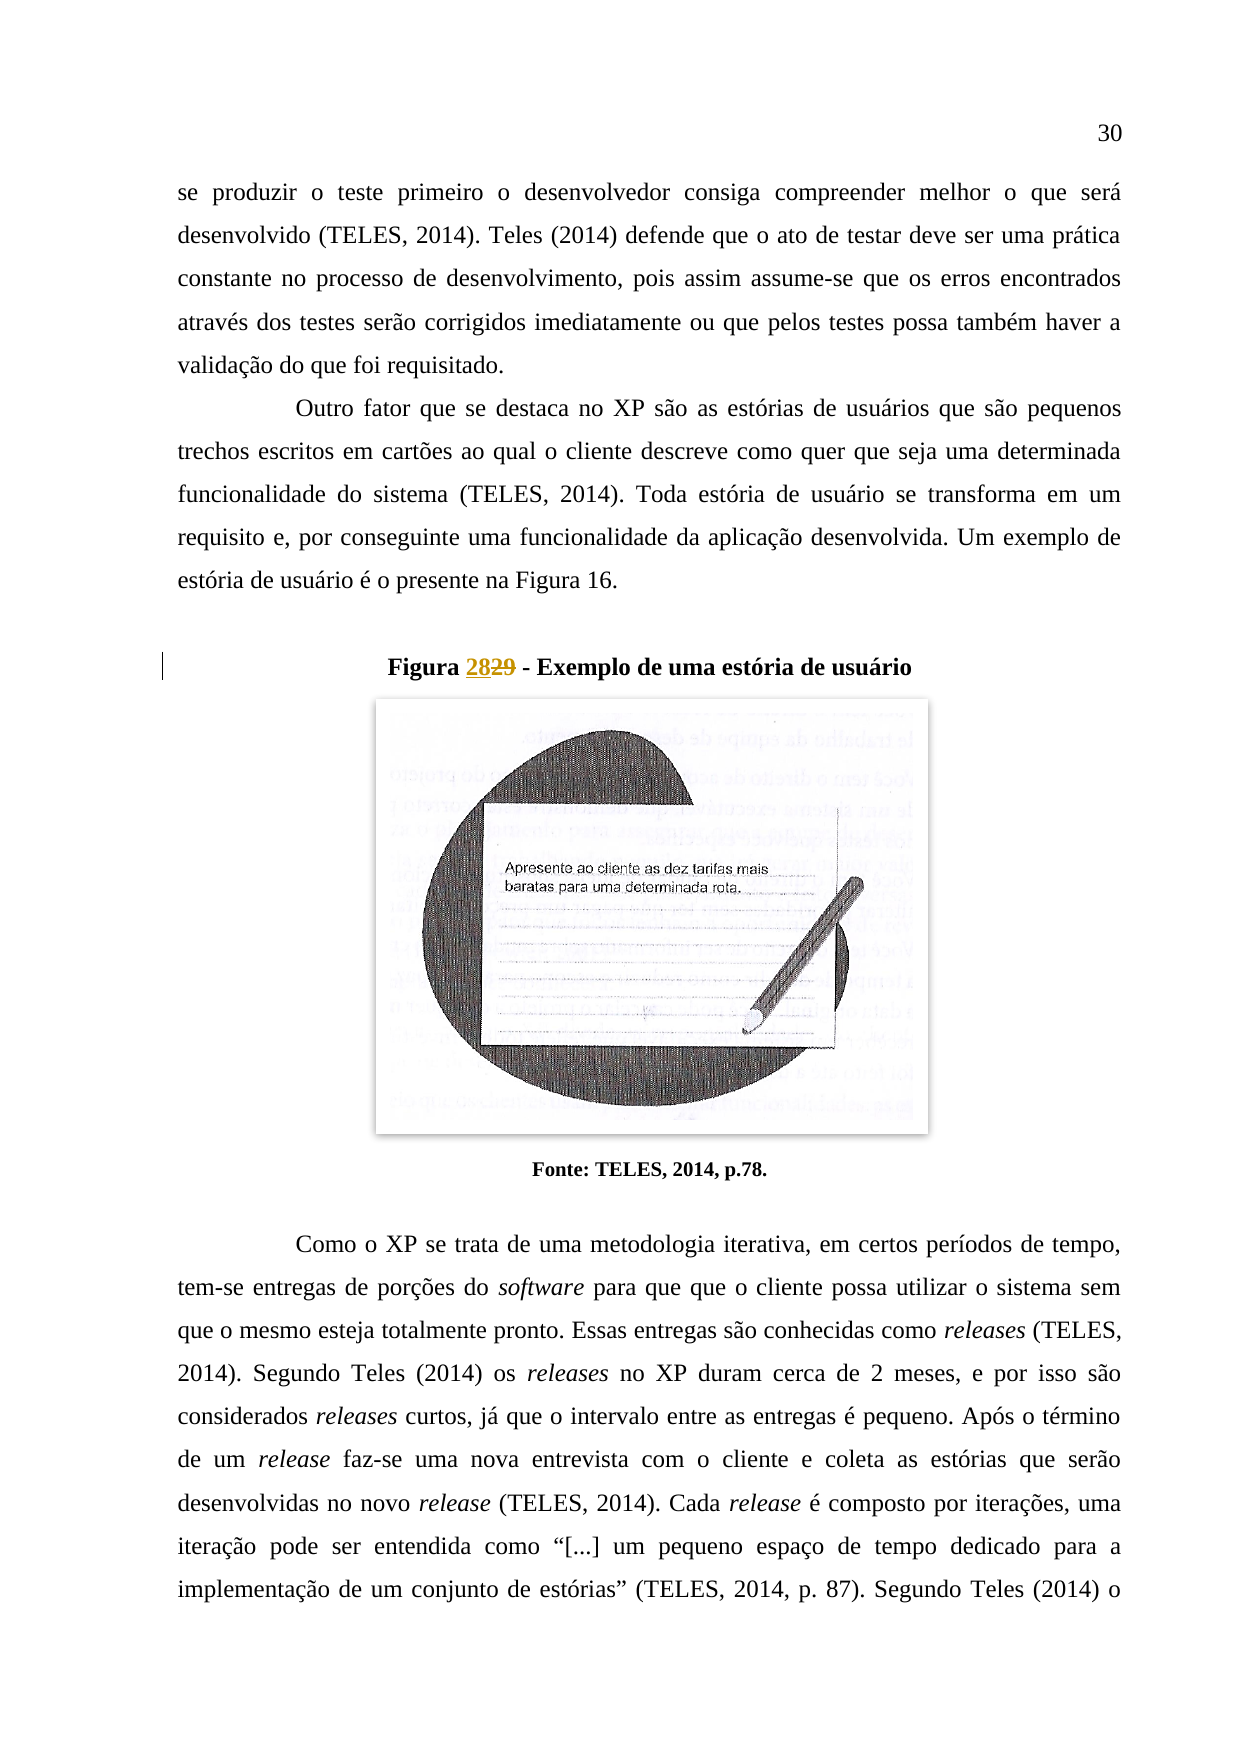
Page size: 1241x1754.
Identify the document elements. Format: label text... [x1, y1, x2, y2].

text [177, 1229, 1122, 1603]
text Outro fator que se destaca no XP são as estórias de usuários que são pequenos trechos escritos em cartões ao qual o cliente descreve como quer que seja uma determinada funcionalidade do sistema (TELES, 2014). Toda estória de usuário se transforma em um requisito e, por conseguinte uma funcionalidade da aplicação desenvolvida. Um exemplo de estória de usuário é o presente na Figura 16. [177, 393, 1122, 594]
picture [390, 713, 913, 1120]
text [177, 177, 1122, 378]
text Figura - Exemplo de uma estória de usuário [177, 652, 1122, 680]
text Fonte: TELES, 2014, p.78. [177, 1157, 1122, 1181]
